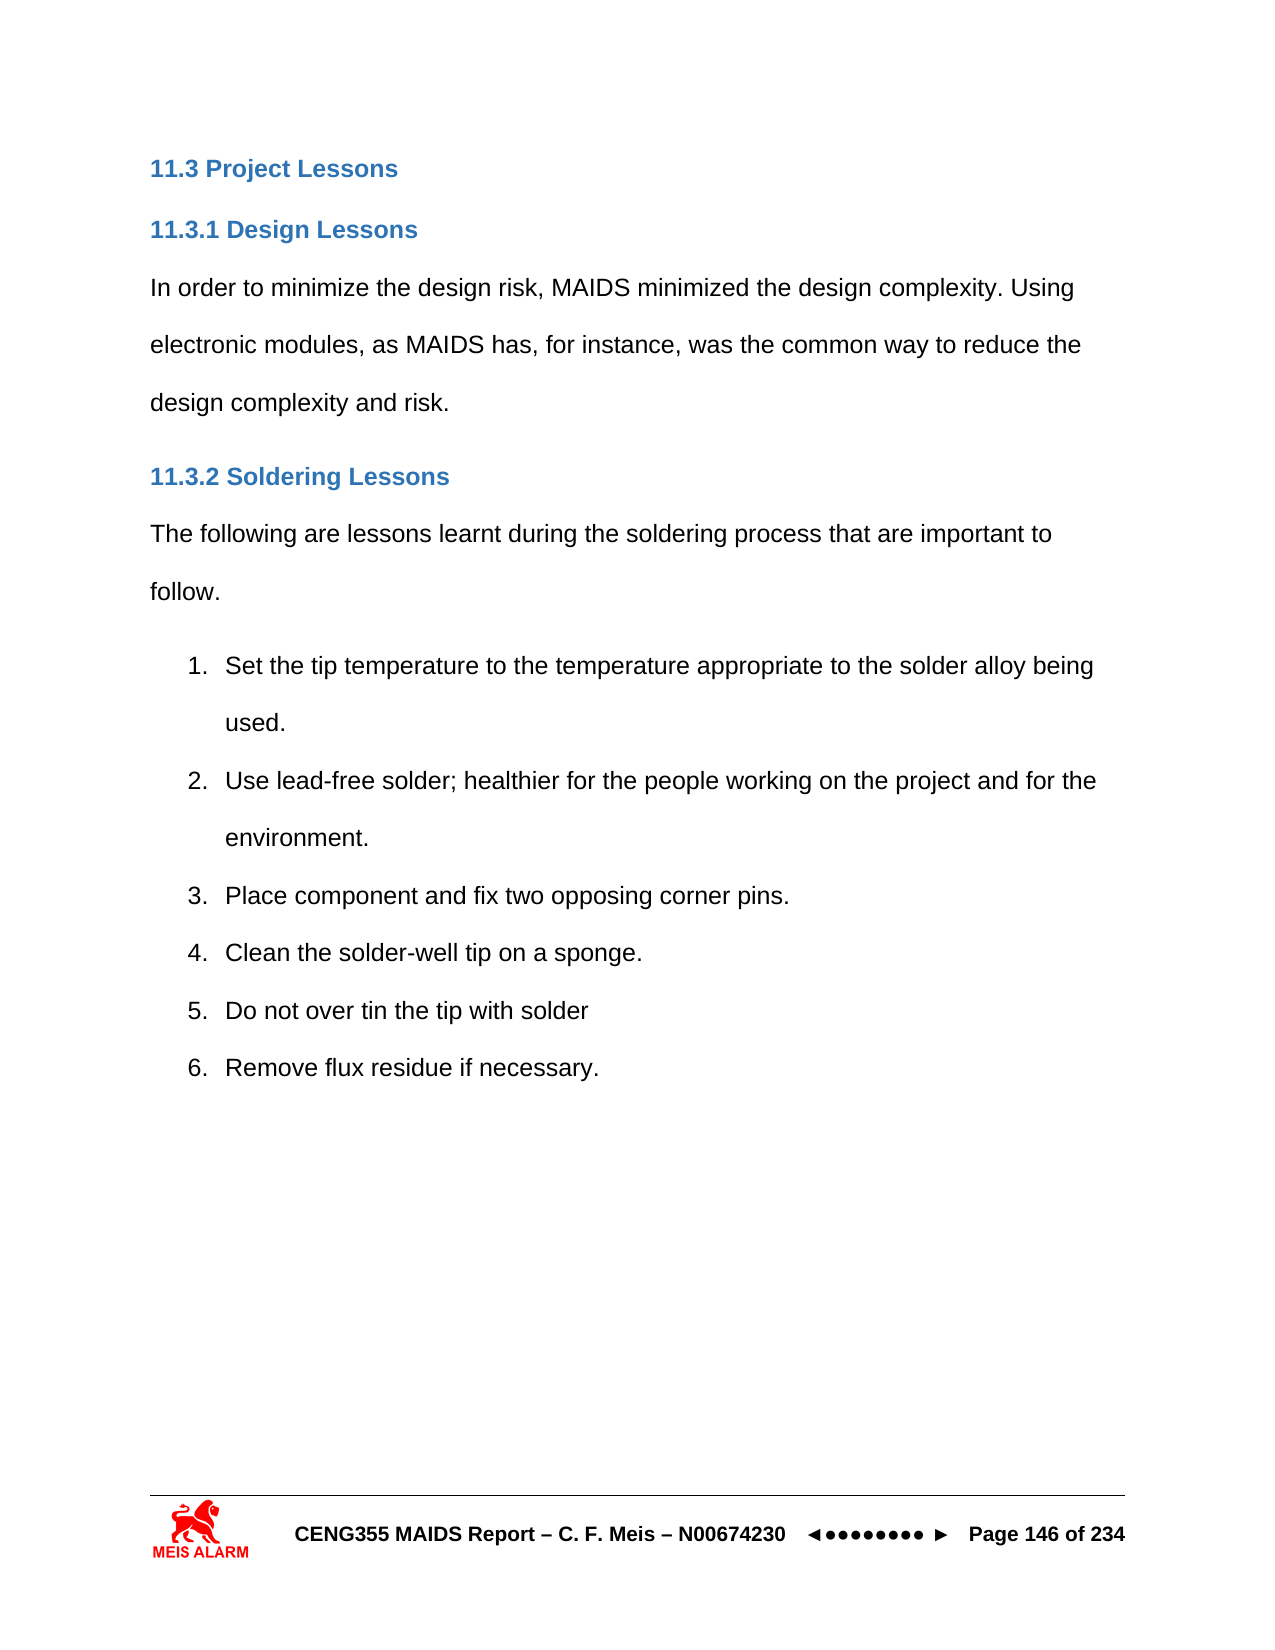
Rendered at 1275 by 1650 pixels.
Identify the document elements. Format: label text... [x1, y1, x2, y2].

subtitle 11.3.1 Design Lessons [150, 215, 1125, 244]
list Clean the solder-well tip on a sponge. [187, 938, 1125, 967]
list Set the tip temperature to the temperature appropriate to the solder alloy being used. [187, 651, 1125, 737]
list Do not over tin the tip with solder [187, 996, 1125, 1025]
subtitle 11.3.2 Soldering Lessons [150, 462, 1125, 491]
text The following are lessons learnt during the soldering process that are important to follow. [150, 519, 1125, 606]
picture [150, 1498, 253, 1561]
subtitle 11.3 Project Lessons [150, 154, 1125, 183]
list Remove flux residue if necessary. [187, 1053, 1125, 1082]
text In order to minimize the design risk, MAIDS minimized the design complexity. Using electronic modules, as MAIDS has, for instance, was the common way to reduce the design complexity and risk. [150, 273, 1125, 416]
list Use lead-free solder; healthier for the people working on the project and for the environment. [187, 766, 1125, 852]
list Place component and fix two opposing corner pins. [187, 881, 1125, 910]
